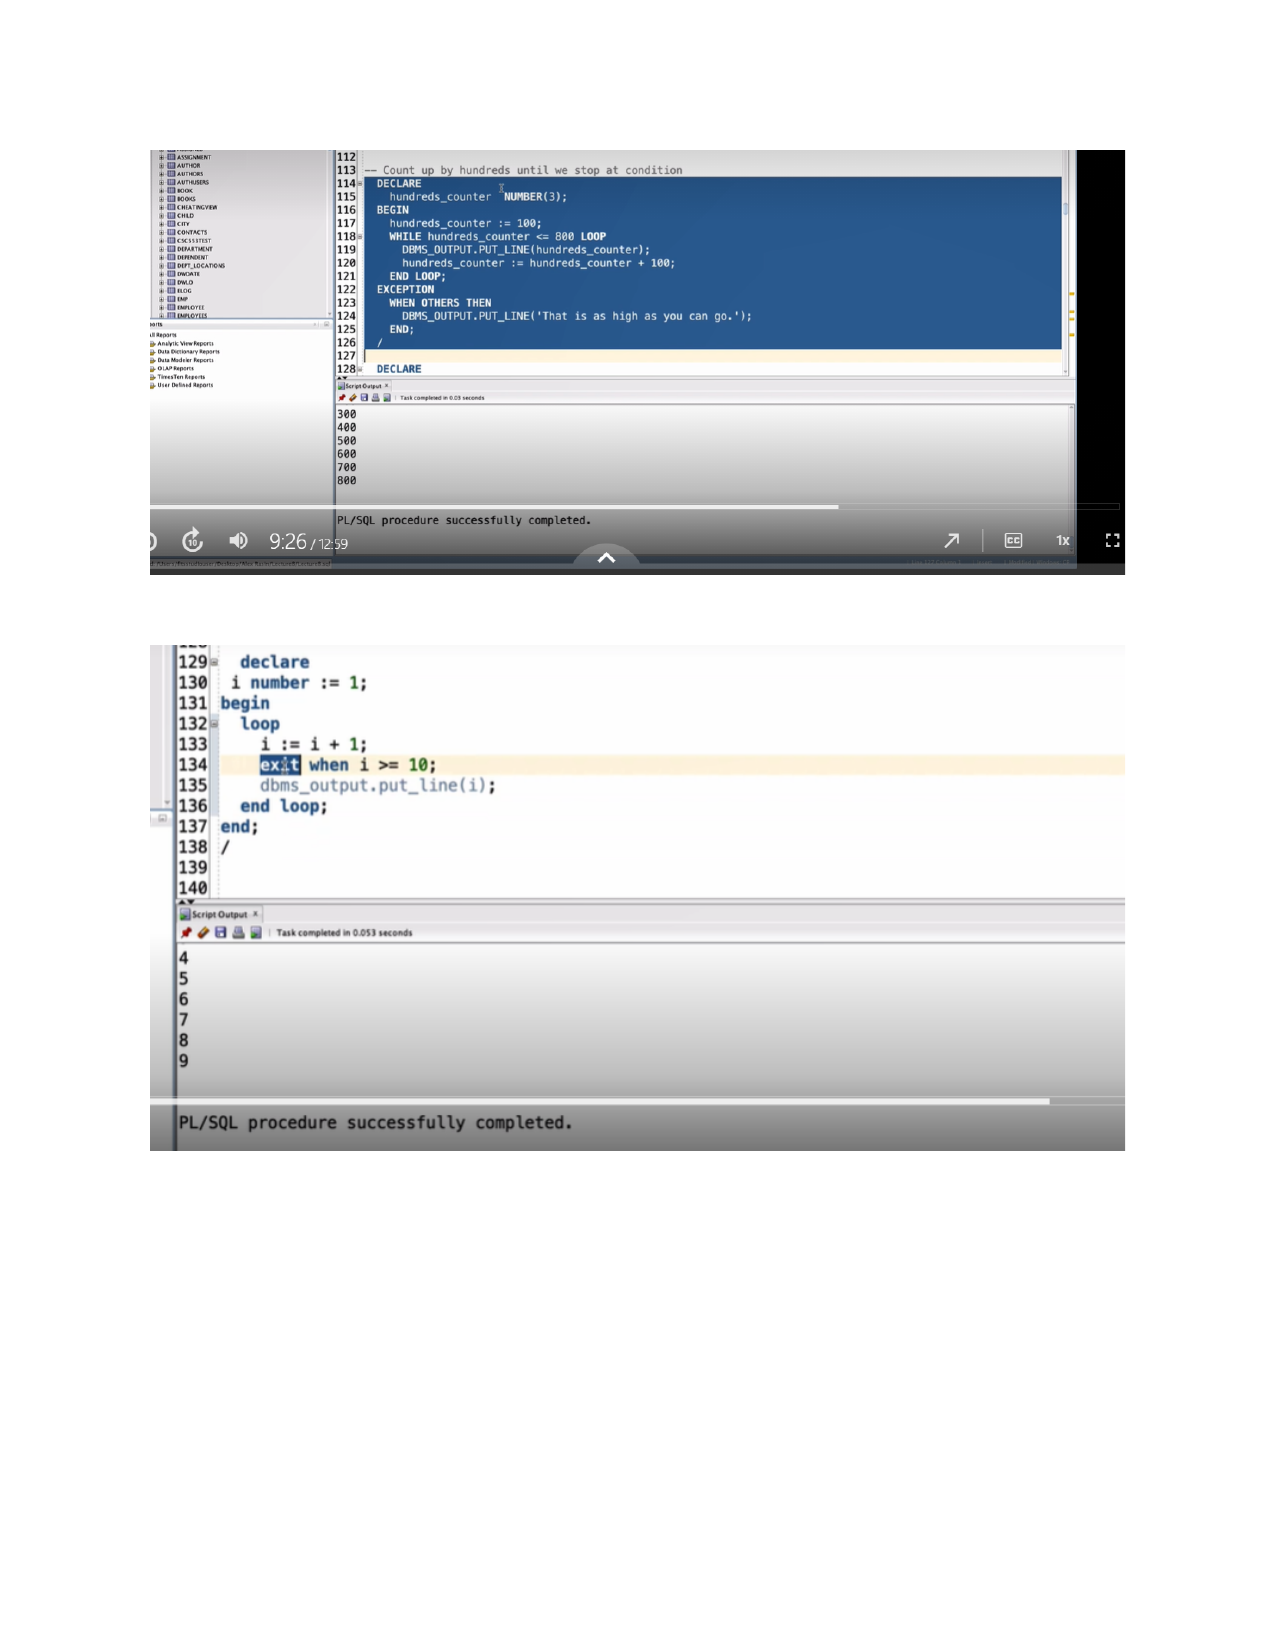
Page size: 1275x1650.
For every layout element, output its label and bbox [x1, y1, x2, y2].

picture [150, 150, 1125, 580]
picture [150, 645, 1125, 1151]
